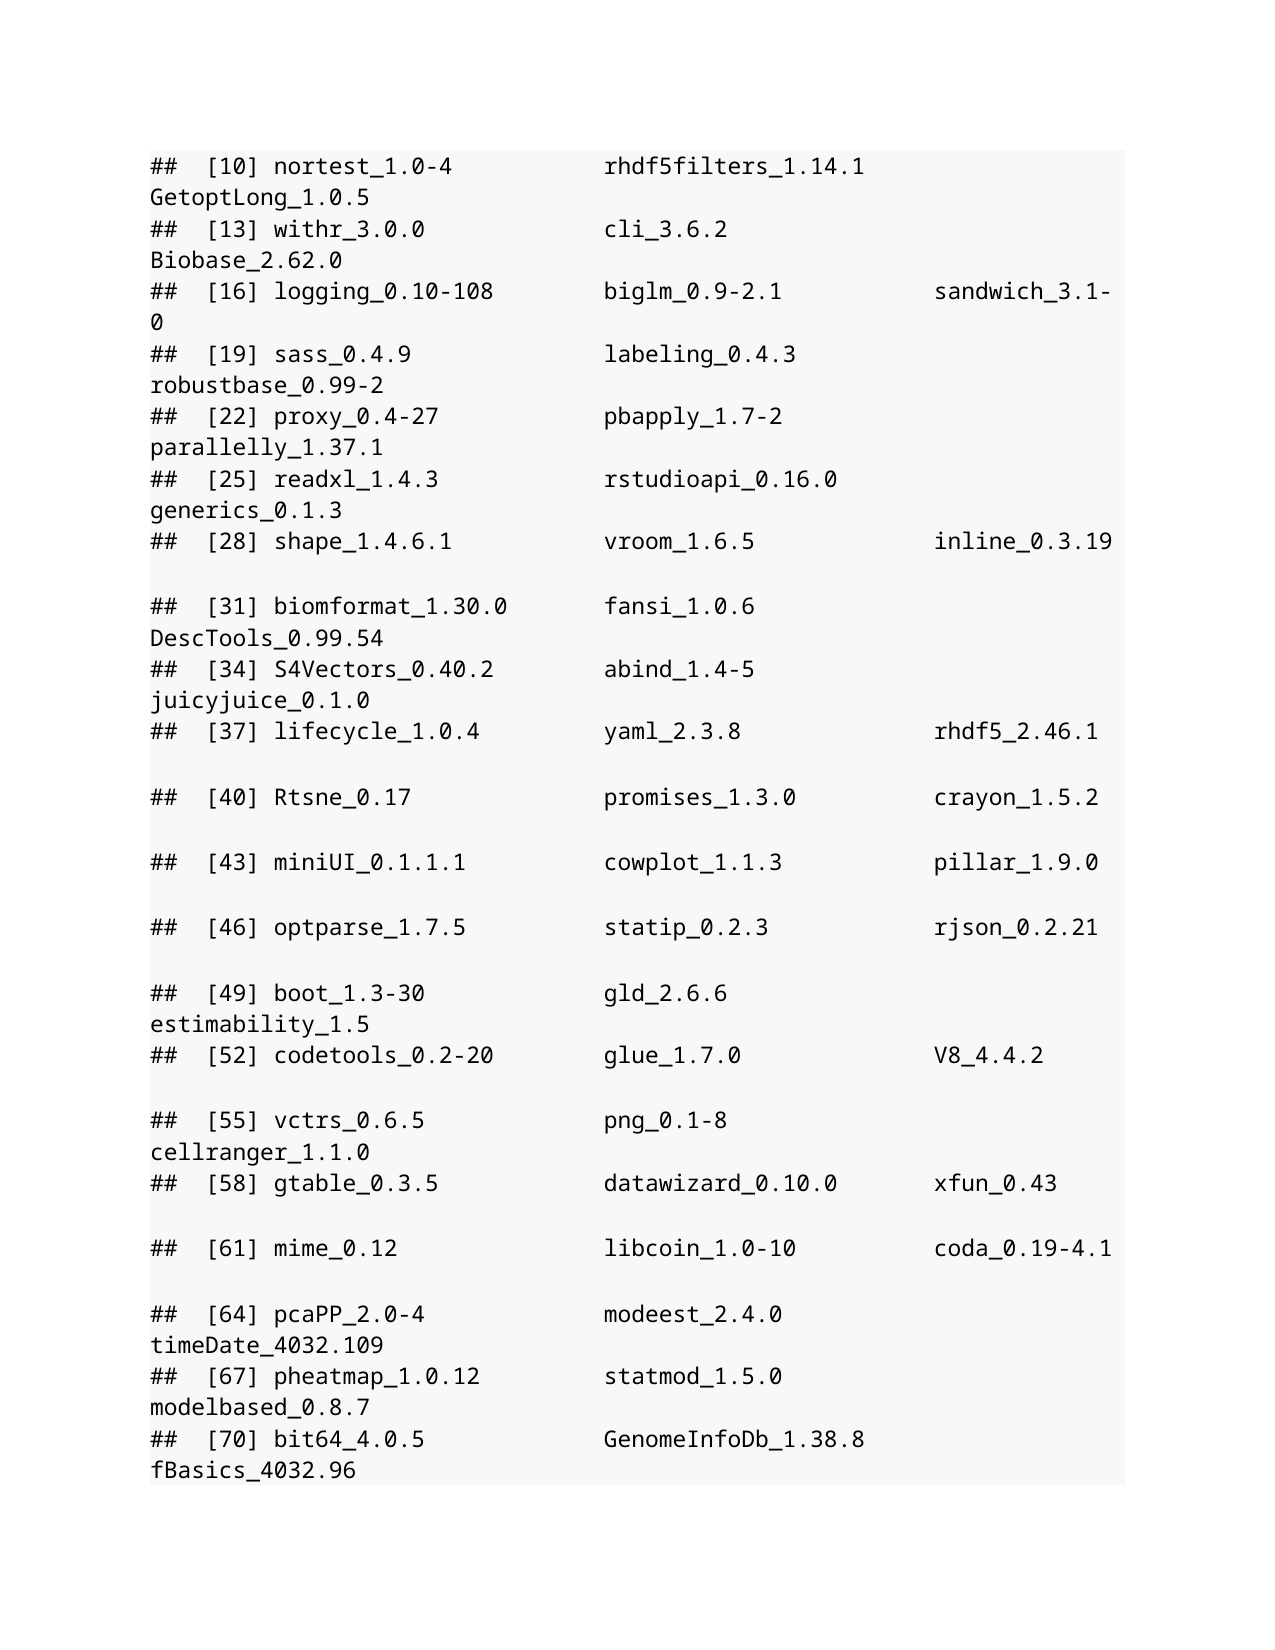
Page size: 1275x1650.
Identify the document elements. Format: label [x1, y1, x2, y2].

text [150, 150, 1125, 1485]
